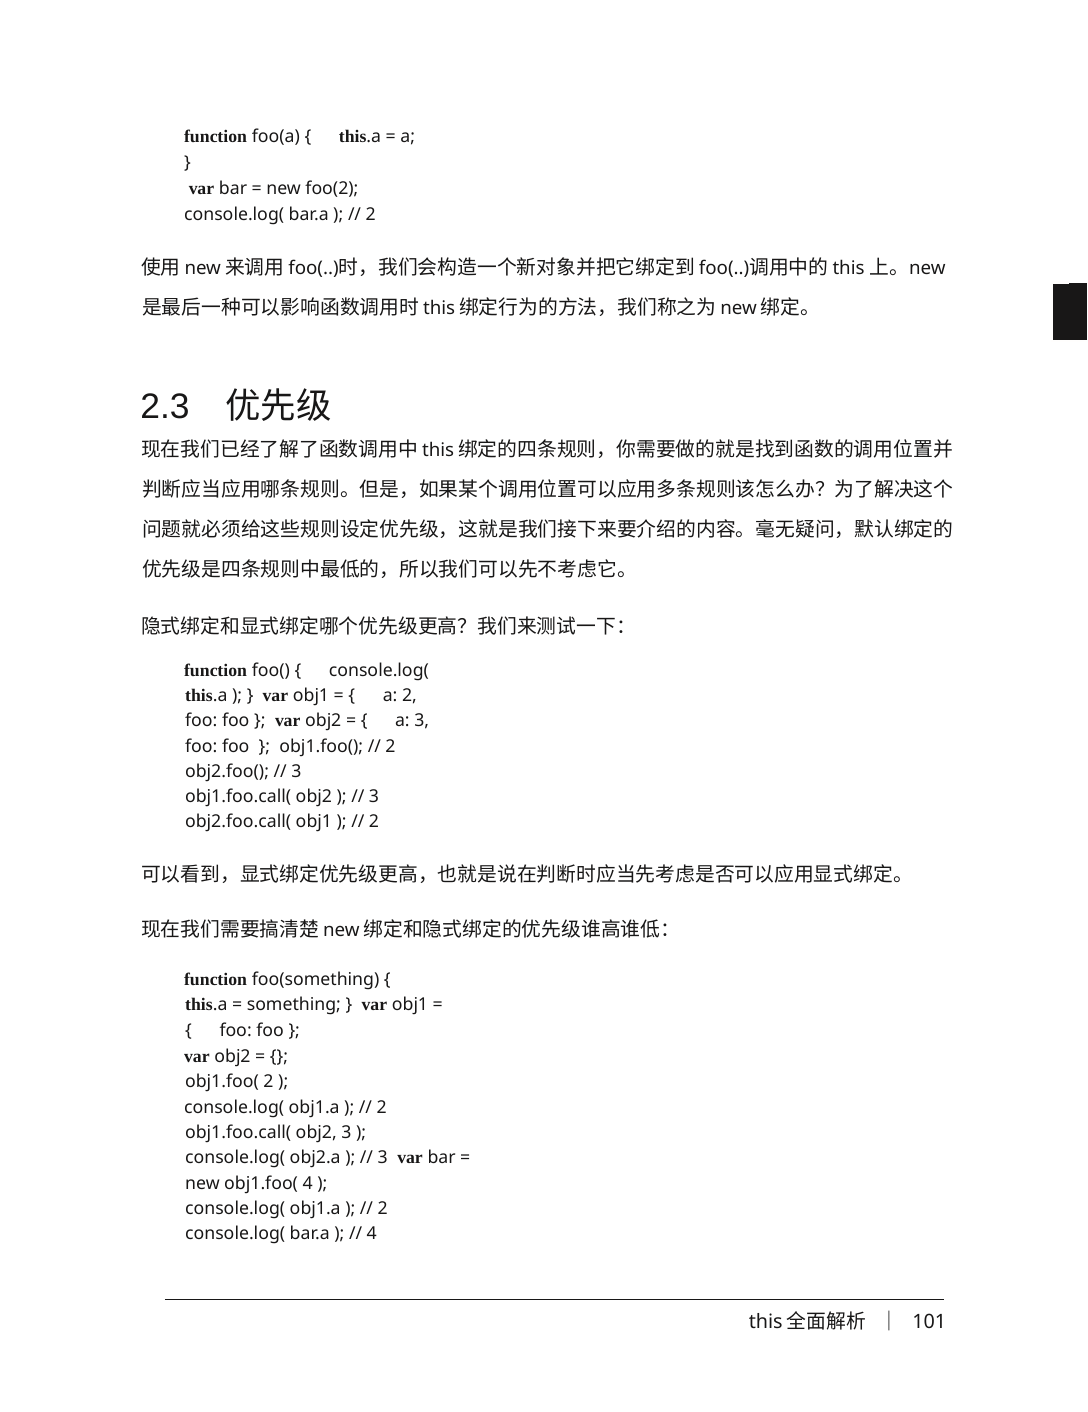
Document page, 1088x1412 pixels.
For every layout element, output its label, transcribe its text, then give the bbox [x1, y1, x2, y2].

text 现在我们需要搞清楚new绑定和隐式绑定的优先级谁高谁低： [141, 913, 956, 942]
text var bar = new foo(2); [184, 176, 396, 200]
text function foo(something) { this.a = something; } var obj1 = { foo: foo }; [184, 967, 448, 1041]
text var obj2 = {}; obj1.foo( 2 ); [184, 1043, 351, 1092]
text console.log( bar.a ); // 2 [184, 201, 680, 226]
text } [184, 150, 680, 174]
subtitle 2.3 优先级 [140, 377, 956, 428]
text 使用new来调用foo(..)时，我们会构造一个新对象并把它绑定到foo(..)调用中的this 上。new是最后一种可以影响函数调用时this绑定行为的方法，我们称之为new绑定。 [141, 252, 956, 321]
text 现在我们已经了解了函数调用中this绑定的四条规则，你需要做的就是找到函数的调用位置并判断应当应用哪条规则。但是，如果某个调用位置可以应用多条规则该怎么办？为了解决这个问题就必须给这些规则设定优先级，这就是我们接下来要介绍的内容。毫无疑问，默认绑定的优先级是四条规则中最低的，所以我们可以先不考虑它。 [141, 433, 956, 583]
text function foo(a) { this.a = a; [184, 124, 431, 148]
text 可以看到，显式绑定优先级更高，也就是说在判断时应当先考虑是否可以应用显式绑定。 [141, 859, 956, 888]
text 隐式绑定和显式绑定哪个优先级更高？我们来测试一下： [141, 610, 956, 639]
text console.log( obj1.a ); // 2 obj1.foo.call( obj2, 3 ); console.log( obj2.a ); // 3 var bar = new obj1.foo( 4 ); console.log( obj1.a ); // 2 console.log( bar.a ); // 4 [184, 1094, 475, 1245]
text function foo() { console.log( this.a ); } var obj1 = { a: 2, foo: foo }; var obj2 = { a: 3, foo: foo }; obj1.foo(); // 2 obj2.foo(); // 3 obj1.foo.call( obj2 ); // 3 obj2.foo.call( obj1 ); // 2 [184, 657, 466, 833]
